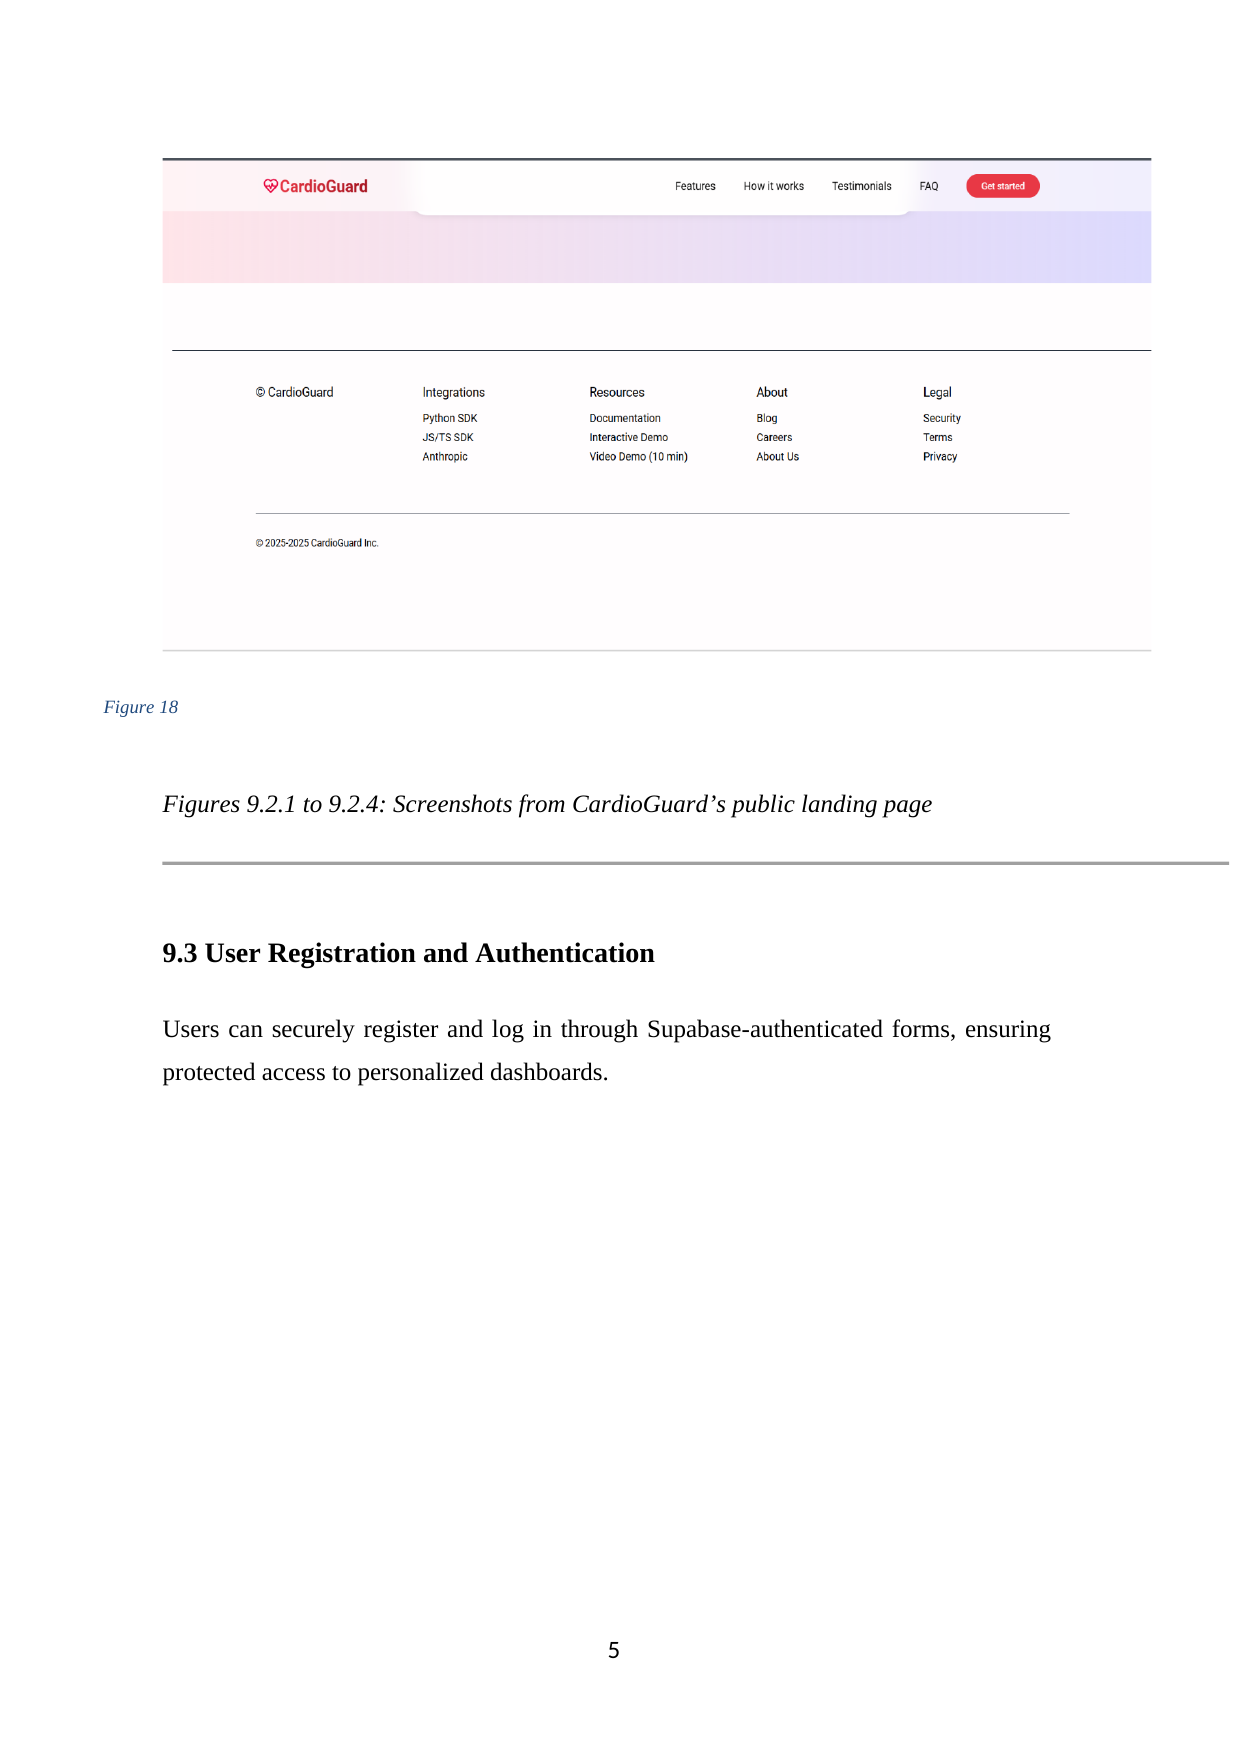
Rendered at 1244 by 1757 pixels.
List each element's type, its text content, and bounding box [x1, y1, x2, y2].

picture [162, 158, 1152, 652]
text Figure 18 [103, 696, 1170, 717]
text Users can securely register and log in through Supabase-authenticated forms, ensuring protected access to personalized dashboards. [162, 1014, 1052, 1086]
text Figures 9.2.1 to 9.2.4: Screenshots from CardioGuard’s public landing page [162, 746, 1052, 818]
text 9.3 User Registration and Authentication [162, 937, 1052, 969]
